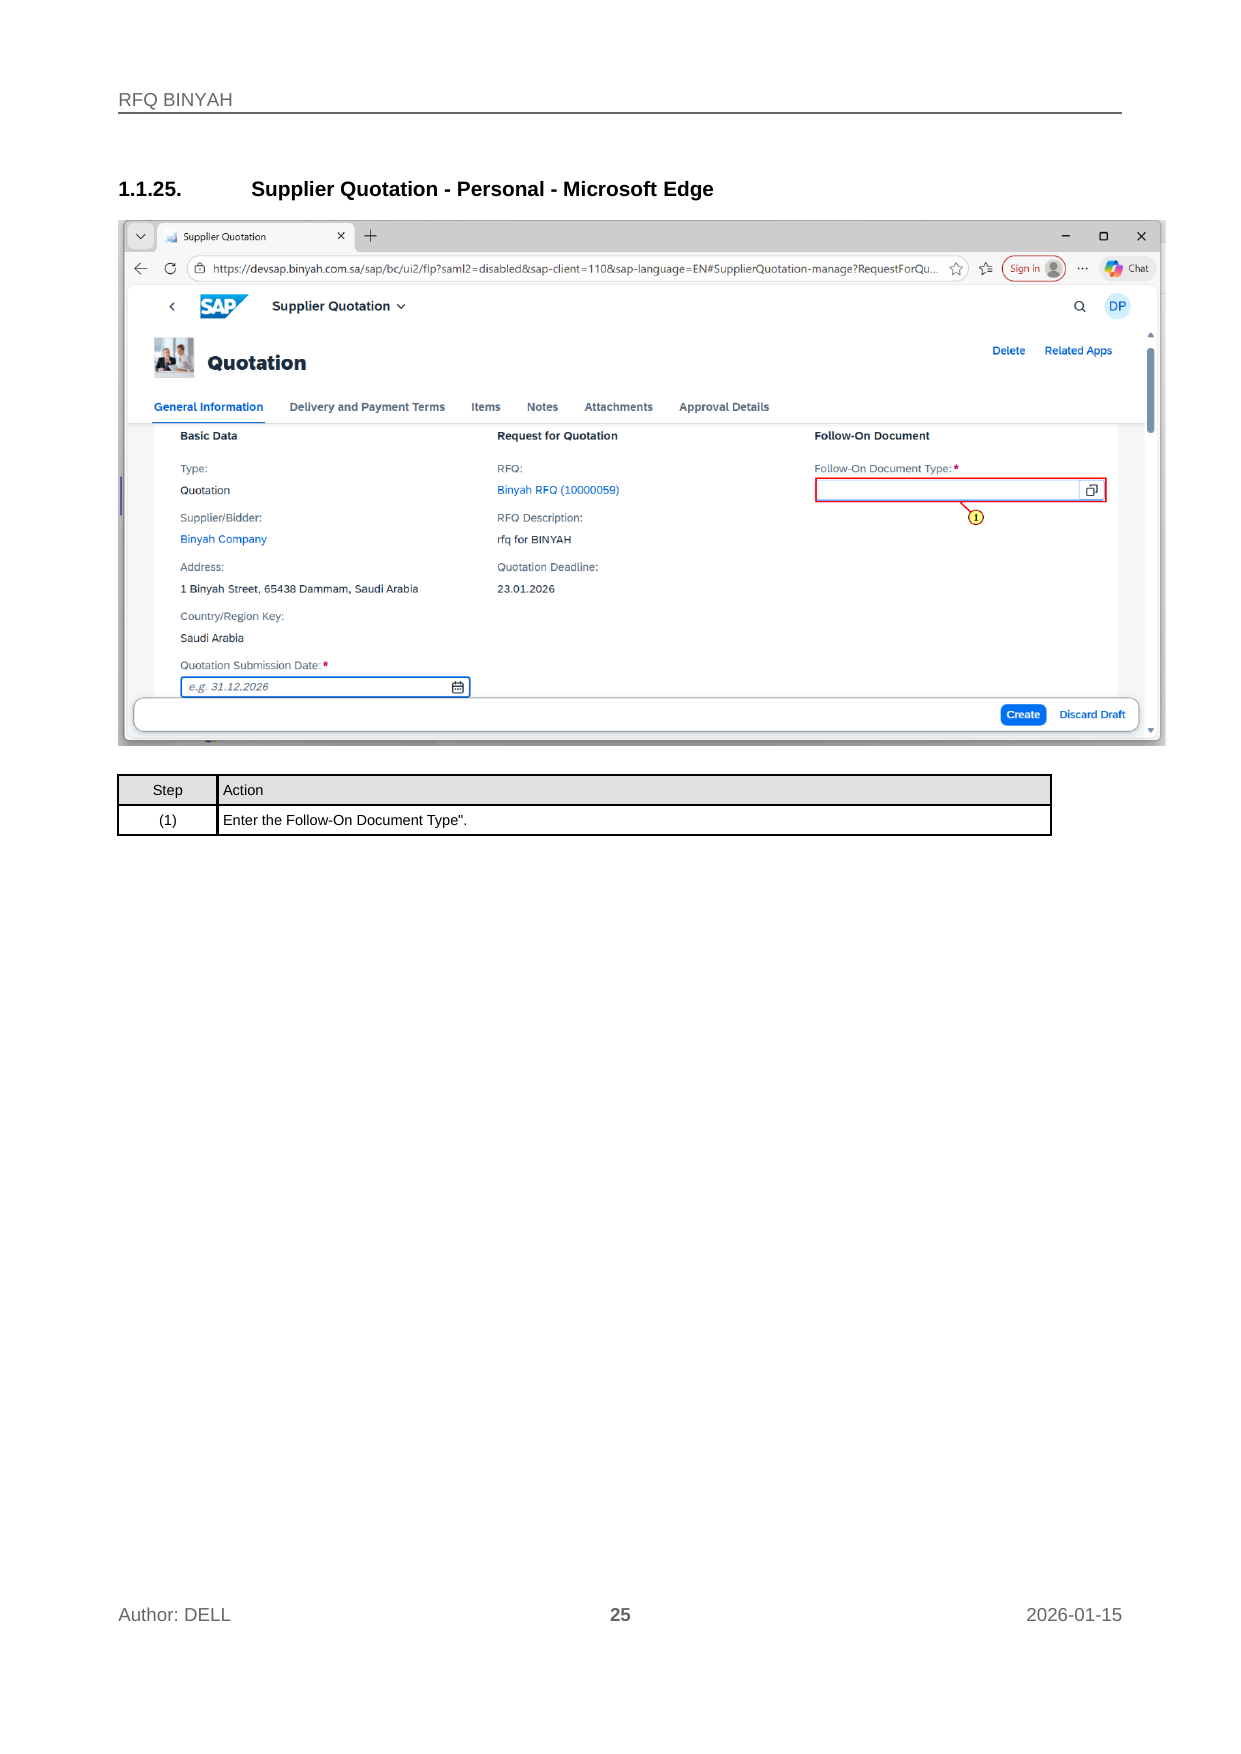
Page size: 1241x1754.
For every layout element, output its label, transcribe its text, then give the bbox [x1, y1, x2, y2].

text Supplier Quotation - Personal - Microsoft​ Edge [118, 177, 1122, 201]
table_cell (1) [119, 806, 216, 834]
table_header Step [119, 776, 216, 804]
picture [118, 220, 1166, 746]
table_header Action [219, 776, 1050, 804]
table_cell Enter the Follow-On Document Type". [219, 806, 1050, 834]
